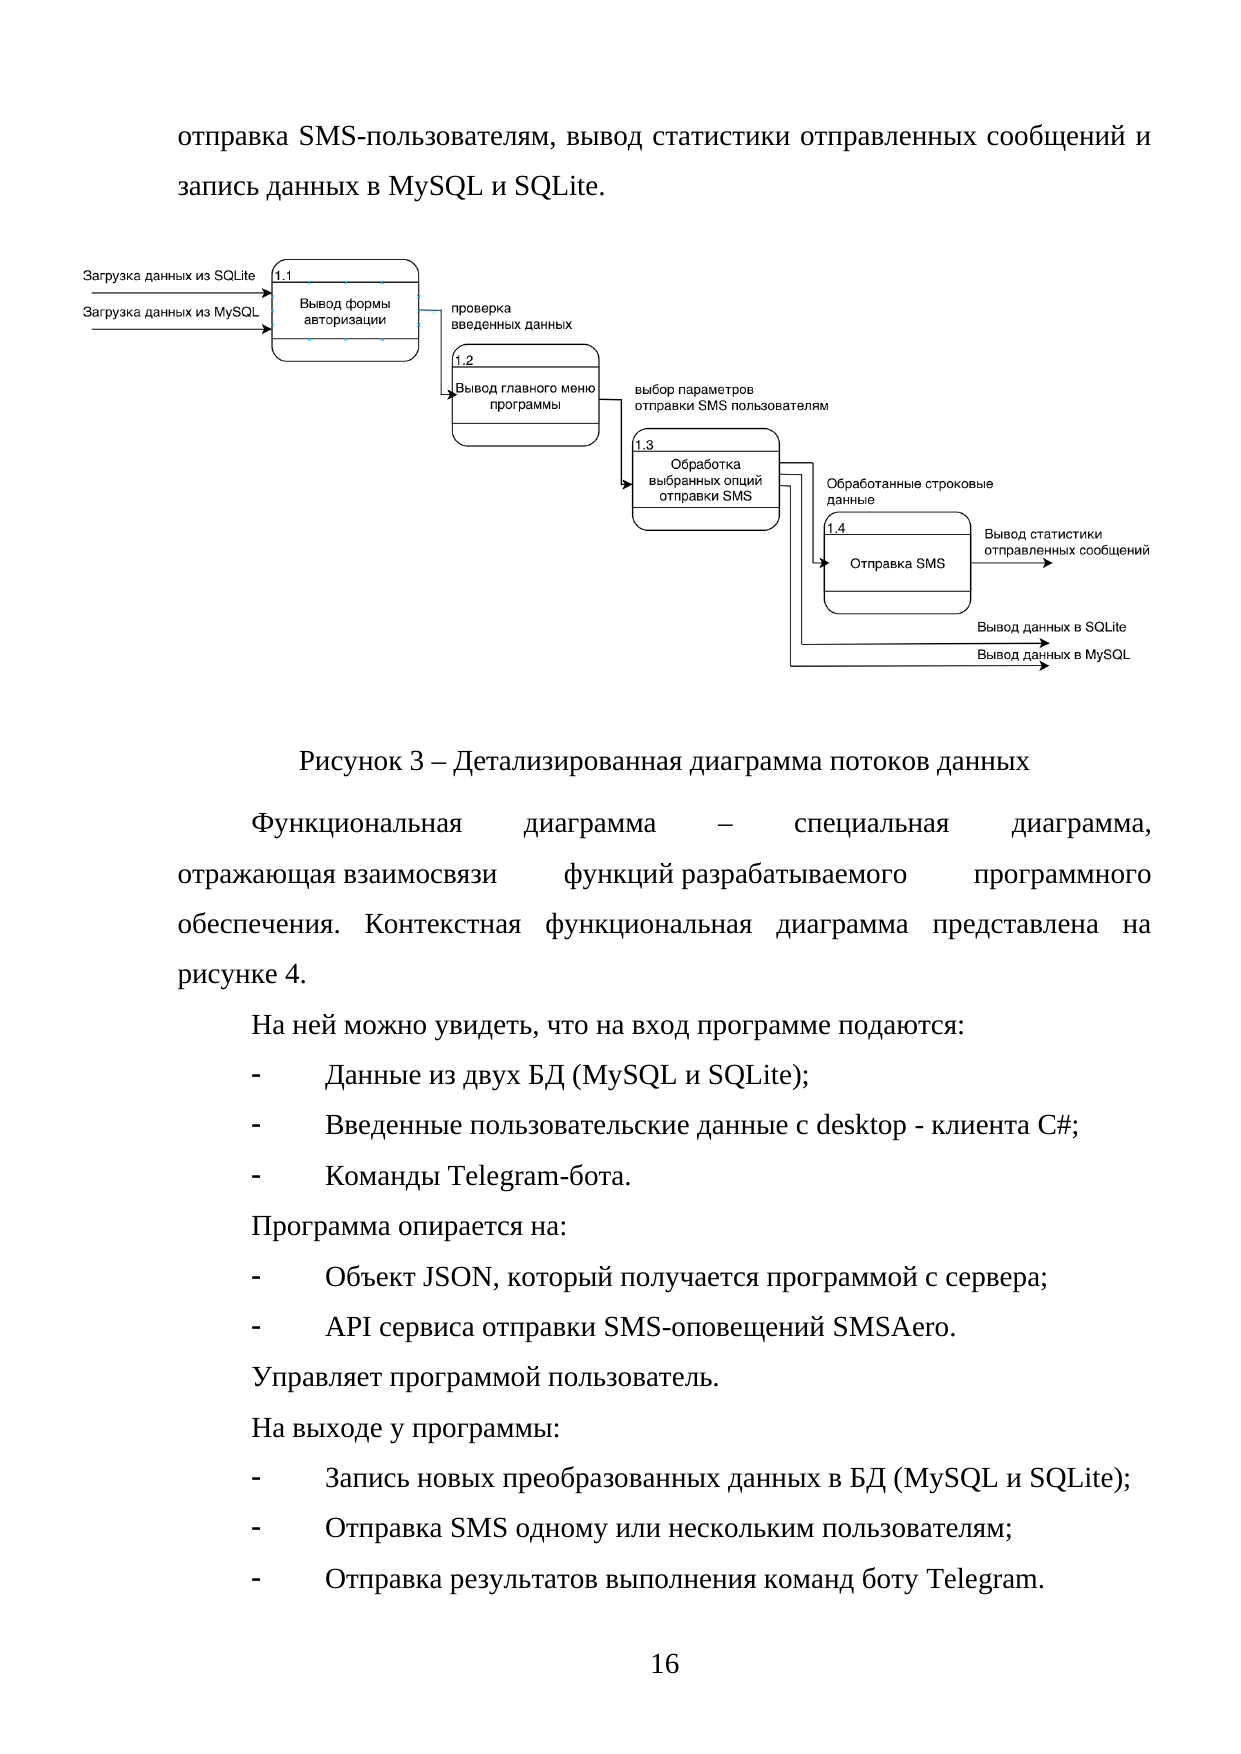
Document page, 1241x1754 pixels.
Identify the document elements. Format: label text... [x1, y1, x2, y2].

list Данные из двух БД (MySQL и SQLite); [177, 1057, 1152, 1091]
list Отправка результатов выполнения команд боту Telegram. [177, 1561, 1152, 1594]
list Запись новых преобразованных данных в БД (MySQL и SQLite); [177, 1460, 1152, 1494]
list API сервиса отправки SMS-оповещений SMSAero. [177, 1309, 1152, 1343]
text На выходе у программы: [177, 1410, 1152, 1443]
list Введенные пользовательские данные с desktop - клиента C#; [177, 1107, 1152, 1141]
text Функциональная диаграмма – специальная диаграмма, отражающая взаимосвязи функций разрабатываемого программного обеспечения. Контекстная функциональная диаграмма представлена на рисунке 4. [177, 806, 1152, 856]
text На ней можно увидеть, что на вход программе подаются: [177, 1007, 1152, 1040]
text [177, 118, 1152, 202]
list Отправка SMS одному или нескольким пользователям; [177, 1511, 1152, 1544]
text Рисунок 3 – Детализированная диаграмма потоков данных [177, 743, 1152, 776]
text Функциональная диаграмма – специальная диаграмма, отражающая взаимосвязи функций разрабатываемого программного обеспечения. Контекстная функциональная диаграмма представлена на рисунке 4. [177, 889, 1152, 990]
list Объект JSON, который получается программой с сервера; [177, 1259, 1152, 1292]
text Управляет программой пользователь. [177, 1359, 1152, 1393]
text Программа опирается на: [177, 1208, 1152, 1242]
picture [73, 218, 1167, 706]
list Команды Telegram-бота. [177, 1158, 1152, 1192]
